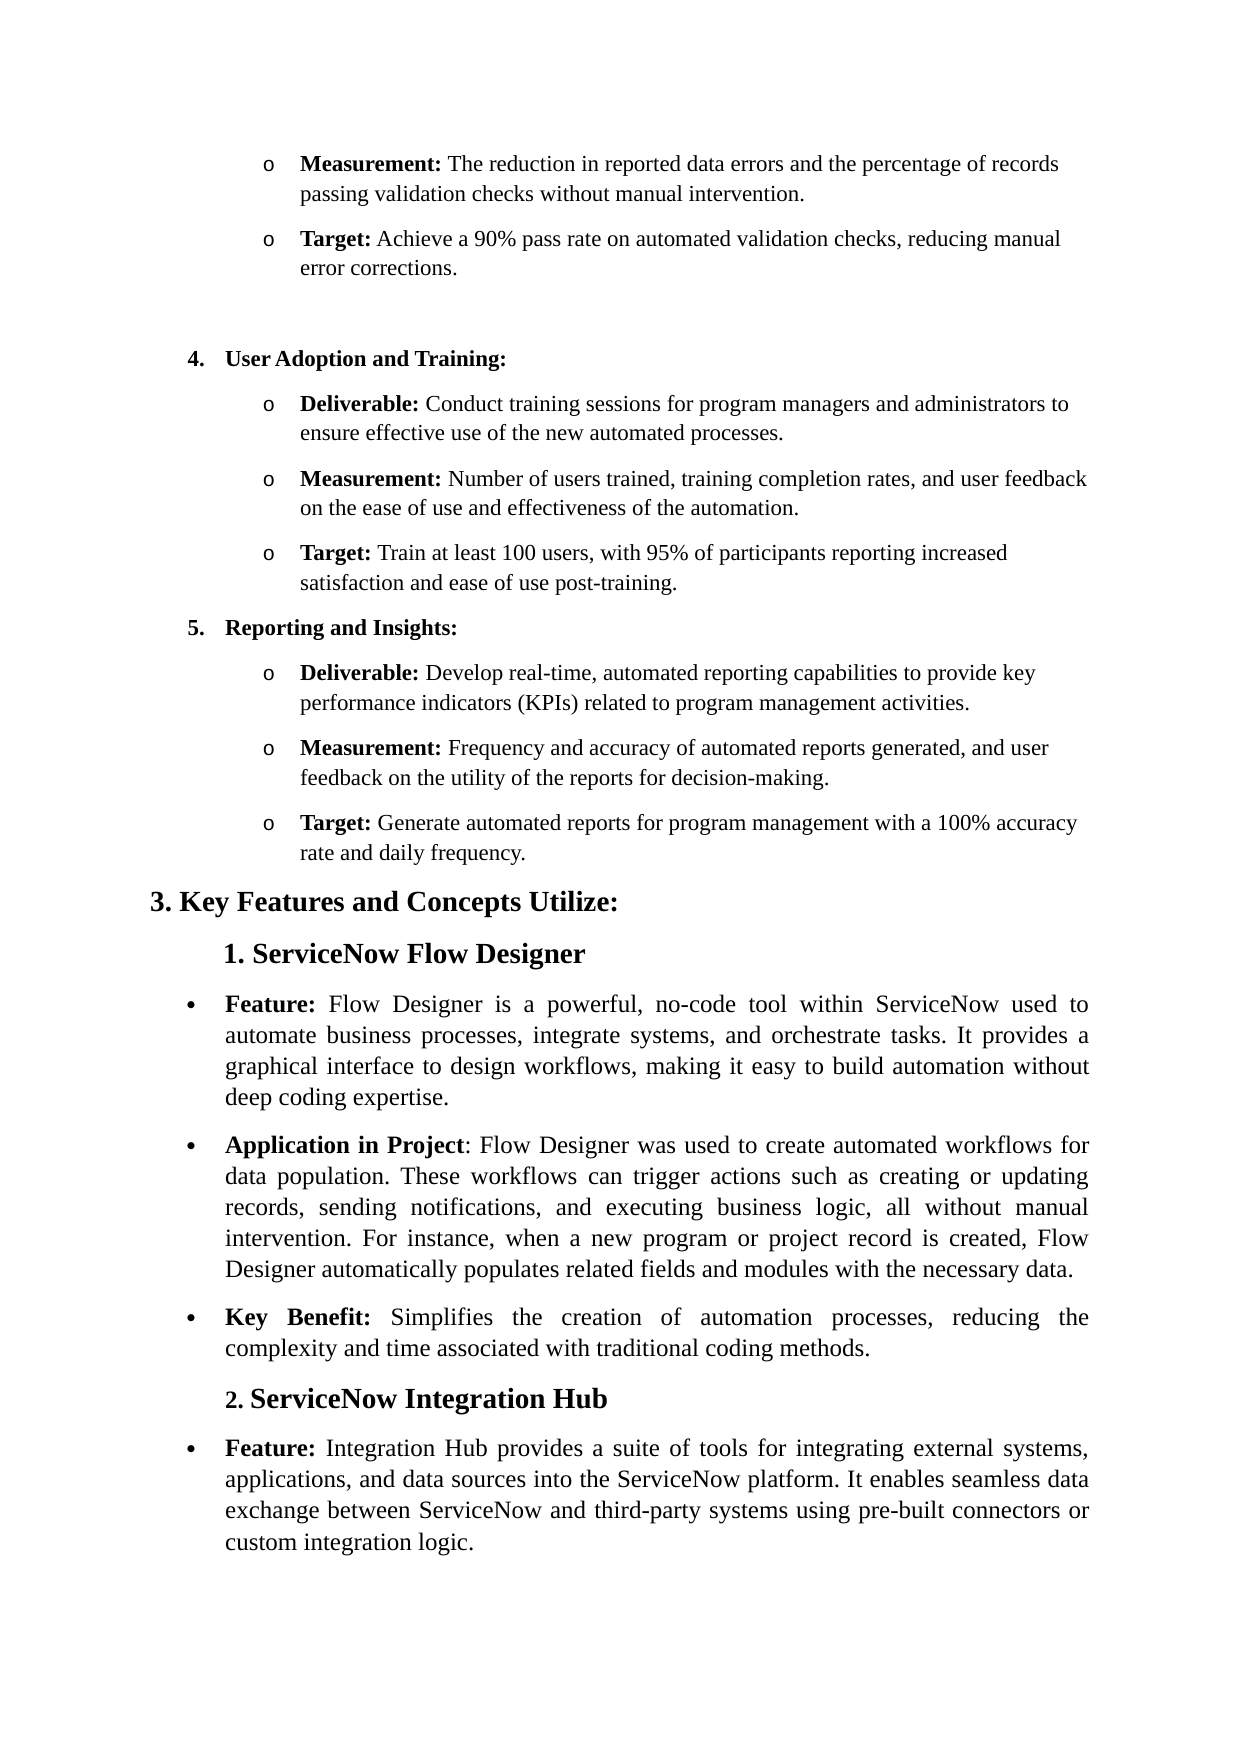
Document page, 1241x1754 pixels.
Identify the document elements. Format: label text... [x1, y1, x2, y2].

list Target: Train at least 100 users, with 95% of participants reporting increased satisfaction and ease of use post-training. [262, 539, 1090, 595]
list Application in Project: Flow Designer was used to create automated workflows for data population. These workflows can trigger actions such as creating or updating records, sending notifications, and executing business logic, all without manual intervention. For instance, when a new program or project record is created, Flow Designer automatically populates related fields and modules with the necessary data. [187, 1130, 1090, 1283]
text 3. Key Features and Concepts Utilize: [150, 884, 1090, 917]
list Measurement: Frequency and accuracy of automated reports generated, and user feedback on the utility of the reports for decision-making. [262, 734, 1090, 790]
list Feature: Flow Designer is a powerful, no-code tool within ServiceNow used to automate business processes, integrate systems, and orchestrate tasks. It provides a graphical interface to design workflows, making it easy to build automation without deep coding expertise. [187, 989, 1090, 1111]
list Deliverable: Conduct training sessions for program managers and administrators to ensure effective use of the new automated processes. [262, 390, 1090, 446]
list Deliverable: Develop real-time, automated reporting capabilities to provide key performance indicators (KPIs) related to program management activities. [262, 659, 1090, 715]
list Feature: Integration Hub provides a suite of tools for integrating external systems, applications, and data sources into the ServiceNow platform. It enables seamless data exchange between ServiceNow and third-party systems using pre-built connectors or custom integration logic. [187, 1433, 1090, 1555]
list Target: Generate automated reports for program management with a 100% accuracy rate and daily frequency. [262, 809, 1090, 865]
text 2. ServiceNow Integration Hub [225, 1381, 1090, 1414]
list User Adoption and Training: [187, 345, 1090, 371]
list Target: Achieve a 90% pass rate on automated validation checks, reducing manual error corrections. [262, 225, 1090, 281]
list Key Benefit: Simplifies the creation of automation processes, reducing the complexity and time associated with traditional coding methods. [187, 1302, 1090, 1362]
text 1. ServiceNow Flow Designer [150, 936, 1090, 970]
list Reporting and Insights: [187, 614, 1090, 641]
list Measurement: The reduction in reported data errors and the percentage of records passing validation checks without manual intervention. [262, 150, 1090, 206]
list Measurement: Number of users trained, training completion rates, and user feedback on the ease of use and effectiveness of the automation. [262, 464, 1090, 521]
